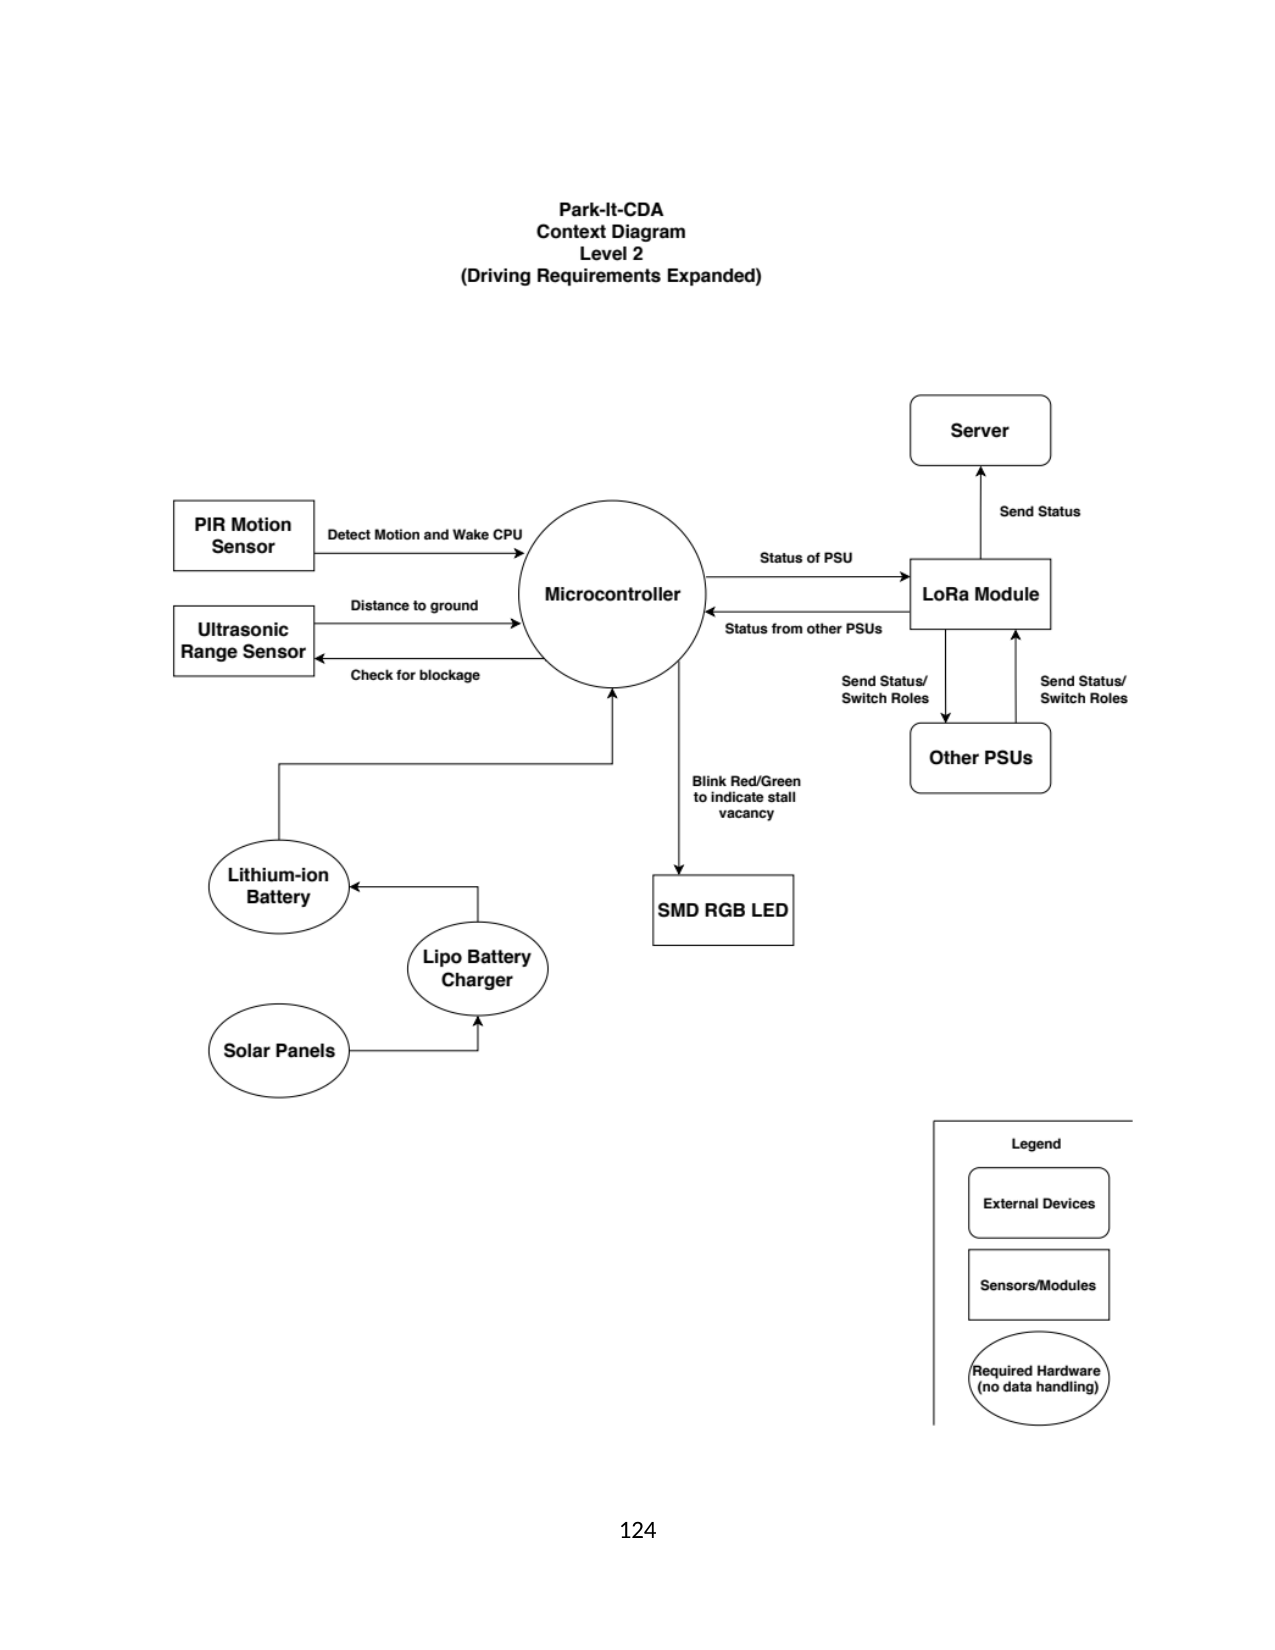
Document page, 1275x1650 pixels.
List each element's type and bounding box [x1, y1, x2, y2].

picture [150, 150, 1145, 1438]
